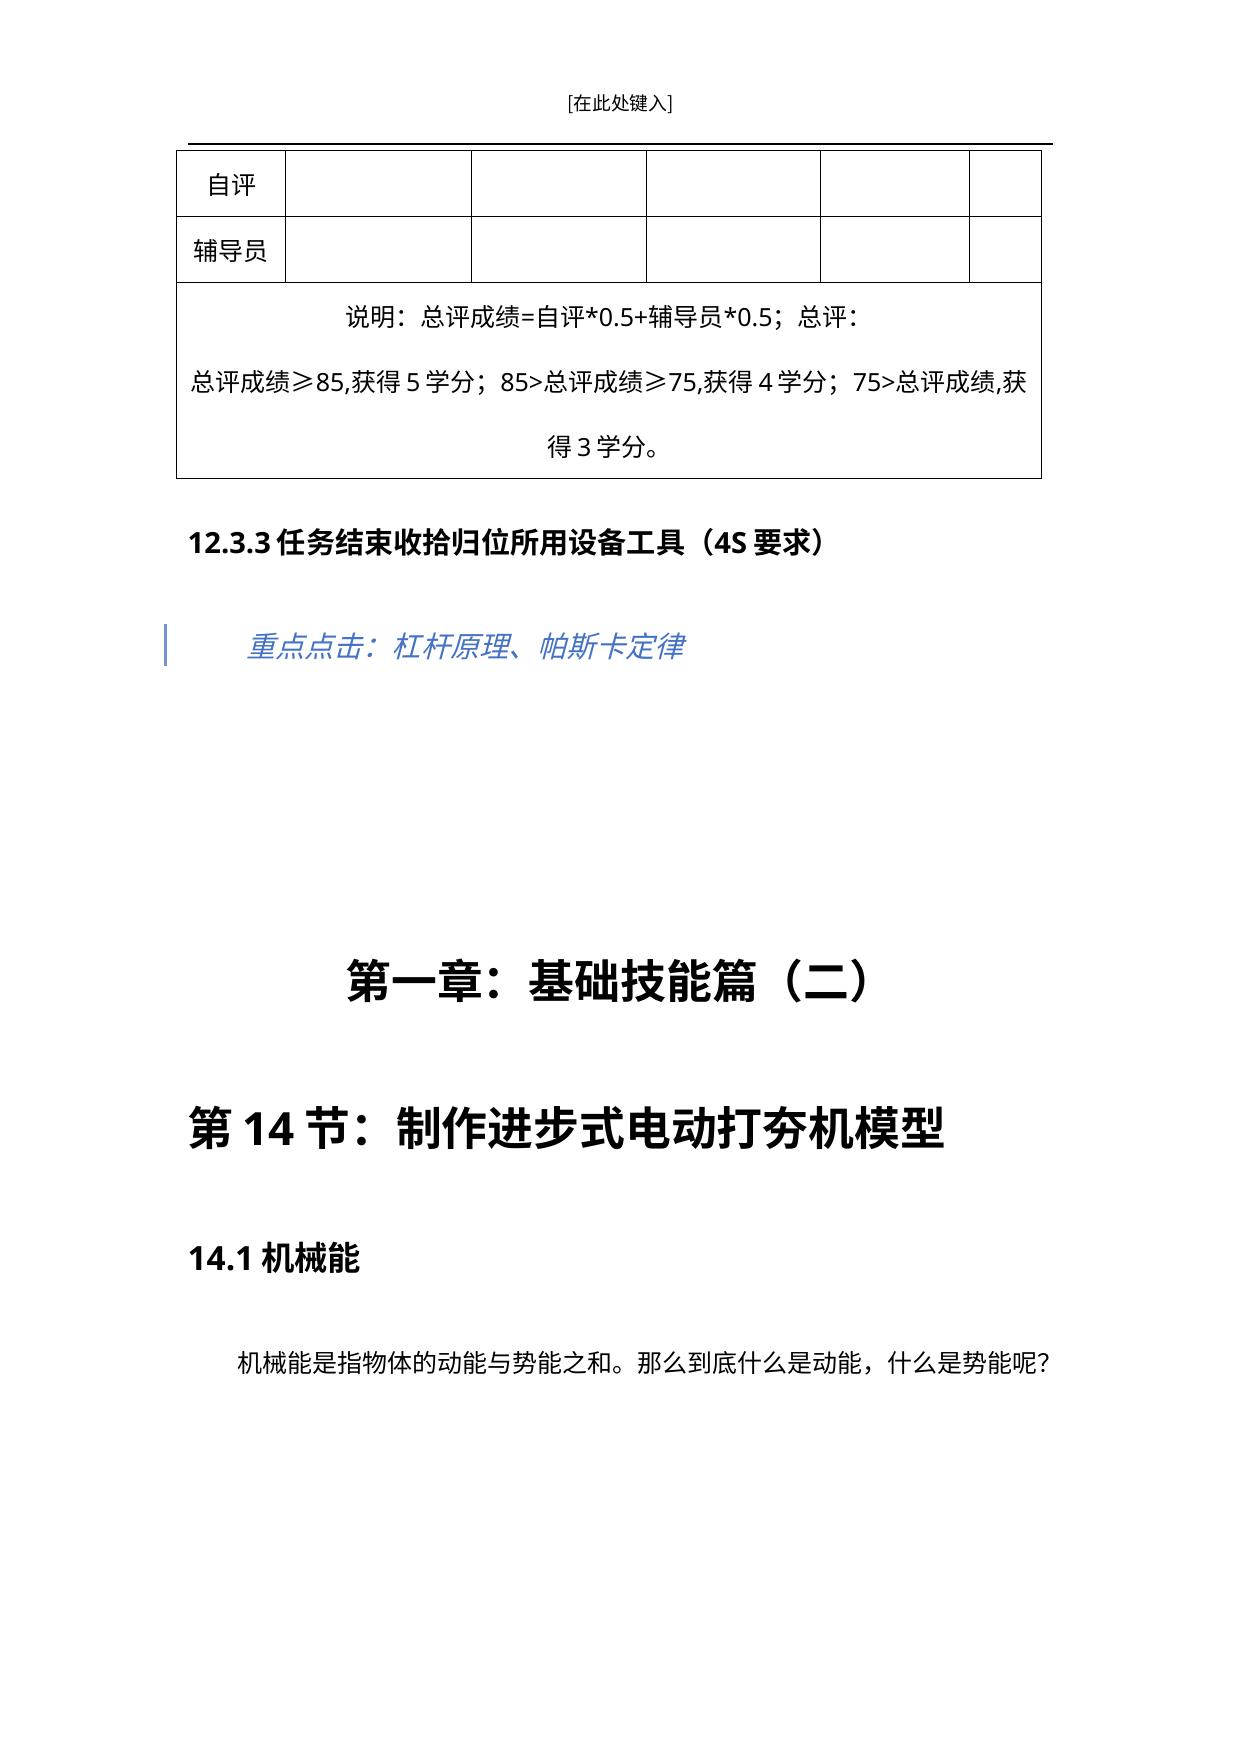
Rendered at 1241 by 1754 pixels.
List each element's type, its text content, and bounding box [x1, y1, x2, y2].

text 第一章：基础技能篇（二） [187, 930, 1053, 1027]
table_cell [472, 151, 646, 216]
table_cell [472, 217, 646, 282]
table_cell [970, 151, 1041, 216]
table_cell [286, 151, 471, 216]
table_cell [647, 217, 820, 282]
table_cell 辅导员 [177, 217, 285, 282]
table_cell 说明：总评成绩=自评*0.5+辅导员*0.5；总评： 总评成绩≥85,获得5学分；85>总评成绩≥75,获得4学分；75>总评成绩,获得3学分。 [177, 283, 1041, 478]
text 机械能是指物体的动能与势能之和。那么到底什么是动能，什么是势能呢？ [187, 1329, 1053, 1394]
table_cell 自评 [177, 151, 285, 216]
table_cell [970, 217, 1041, 282]
text 14.1机械能 [187, 1224, 1053, 1289]
text 第14节：制作进步式电动打夯机模型 [187, 1077, 1053, 1174]
text 12.3.3任务结束收拾归位所用设备工具（4S要求） [187, 508, 1053, 573]
table_cell [821, 151, 969, 216]
table_cell [286, 217, 471, 282]
table_cell [647, 151, 820, 216]
table_cell [821, 217, 969, 282]
